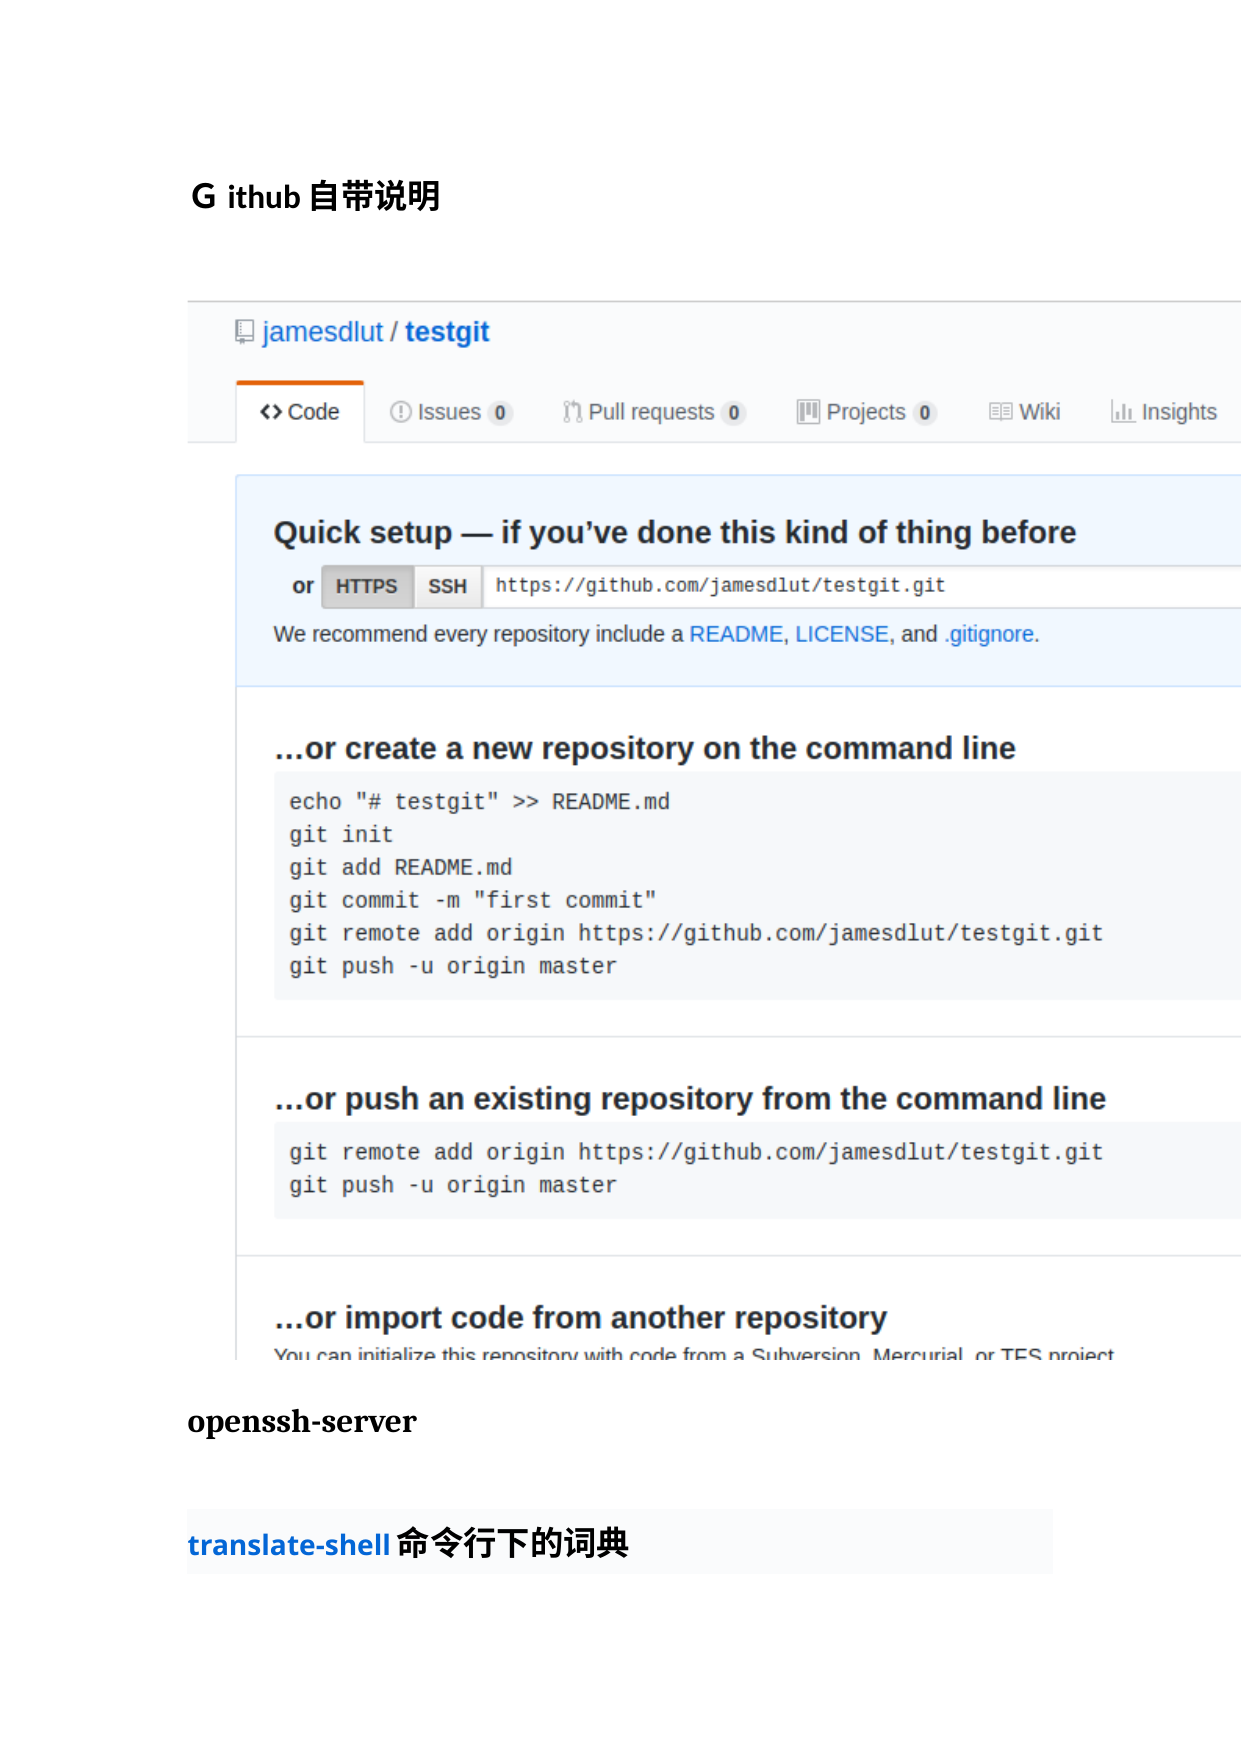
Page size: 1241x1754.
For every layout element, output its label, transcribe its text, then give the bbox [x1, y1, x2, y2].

subtitle Ｇithub自带说明 [187, 162, 1053, 227]
picture [187, 291, 1241, 1360]
subtitle translate-shell命令行下的词典 [187, 1509, 1053, 1574]
subtitle openssh-server [187, 1389, 1053, 1454]
